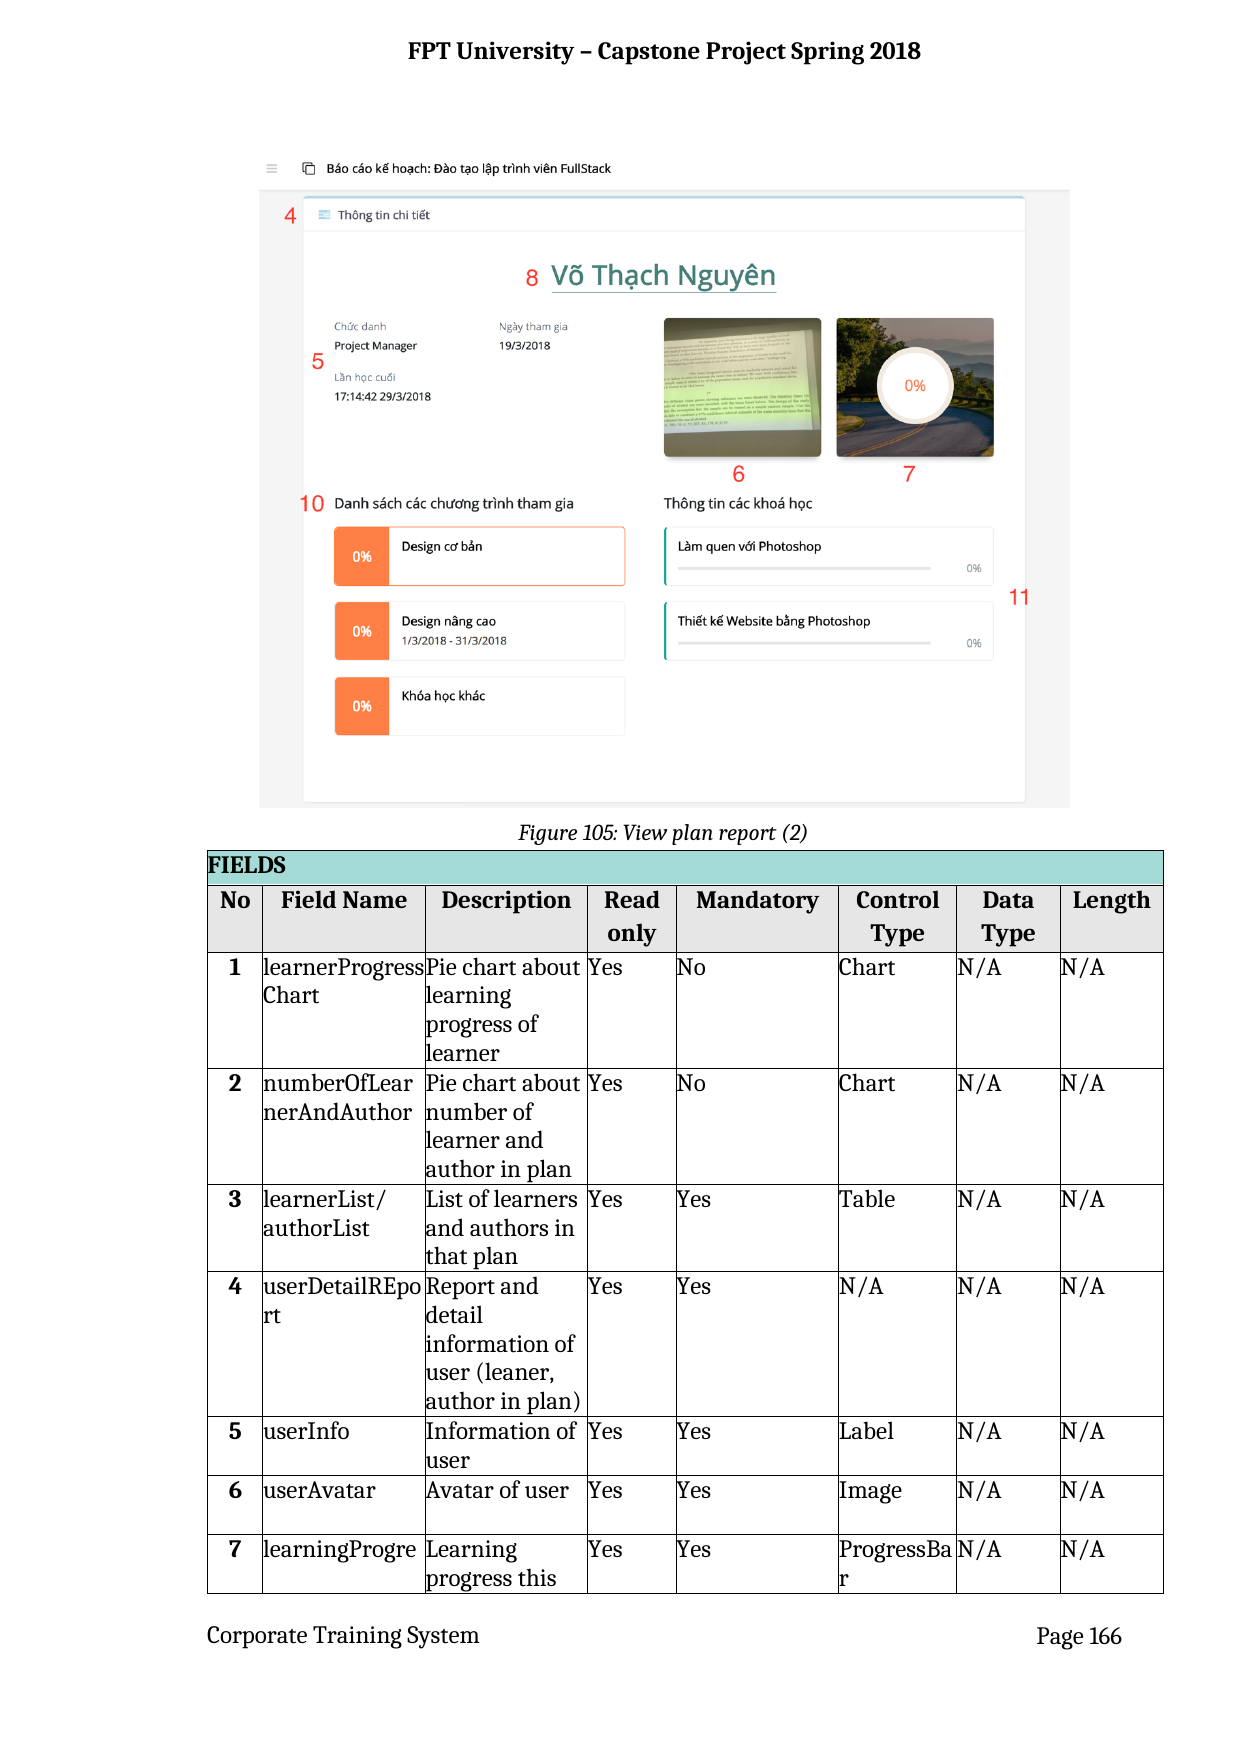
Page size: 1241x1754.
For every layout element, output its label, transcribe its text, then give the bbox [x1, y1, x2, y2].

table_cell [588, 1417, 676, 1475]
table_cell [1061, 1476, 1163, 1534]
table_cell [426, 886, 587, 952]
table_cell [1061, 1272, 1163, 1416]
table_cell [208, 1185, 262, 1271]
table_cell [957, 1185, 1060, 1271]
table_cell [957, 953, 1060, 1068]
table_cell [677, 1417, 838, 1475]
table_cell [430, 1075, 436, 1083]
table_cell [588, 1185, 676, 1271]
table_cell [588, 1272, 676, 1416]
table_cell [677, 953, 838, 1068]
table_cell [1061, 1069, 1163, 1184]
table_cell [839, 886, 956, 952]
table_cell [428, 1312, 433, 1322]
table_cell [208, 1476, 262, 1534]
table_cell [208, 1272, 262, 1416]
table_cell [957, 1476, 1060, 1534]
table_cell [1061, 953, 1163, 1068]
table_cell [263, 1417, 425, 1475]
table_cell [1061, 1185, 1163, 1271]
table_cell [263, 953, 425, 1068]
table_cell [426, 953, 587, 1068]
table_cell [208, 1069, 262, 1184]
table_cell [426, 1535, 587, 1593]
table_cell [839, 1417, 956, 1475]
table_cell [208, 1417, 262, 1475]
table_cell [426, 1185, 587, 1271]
picture [259, 147, 1070, 808]
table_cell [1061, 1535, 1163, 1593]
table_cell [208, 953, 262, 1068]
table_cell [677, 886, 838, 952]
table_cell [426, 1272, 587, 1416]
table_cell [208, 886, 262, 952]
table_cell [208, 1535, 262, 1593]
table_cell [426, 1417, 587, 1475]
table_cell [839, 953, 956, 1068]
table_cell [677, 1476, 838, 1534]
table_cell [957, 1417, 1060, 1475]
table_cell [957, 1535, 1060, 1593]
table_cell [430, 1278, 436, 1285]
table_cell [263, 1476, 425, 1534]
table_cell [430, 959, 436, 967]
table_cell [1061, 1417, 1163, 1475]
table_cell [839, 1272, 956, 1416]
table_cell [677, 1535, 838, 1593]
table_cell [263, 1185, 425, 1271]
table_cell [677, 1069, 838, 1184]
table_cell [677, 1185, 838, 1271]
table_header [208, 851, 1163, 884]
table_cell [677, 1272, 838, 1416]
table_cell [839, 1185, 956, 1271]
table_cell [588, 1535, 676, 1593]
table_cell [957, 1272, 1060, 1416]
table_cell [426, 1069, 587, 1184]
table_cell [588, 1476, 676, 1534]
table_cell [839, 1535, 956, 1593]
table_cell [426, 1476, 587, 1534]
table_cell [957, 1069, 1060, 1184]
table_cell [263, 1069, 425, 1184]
text Figure : View plan report (2) [207, 820, 1122, 847]
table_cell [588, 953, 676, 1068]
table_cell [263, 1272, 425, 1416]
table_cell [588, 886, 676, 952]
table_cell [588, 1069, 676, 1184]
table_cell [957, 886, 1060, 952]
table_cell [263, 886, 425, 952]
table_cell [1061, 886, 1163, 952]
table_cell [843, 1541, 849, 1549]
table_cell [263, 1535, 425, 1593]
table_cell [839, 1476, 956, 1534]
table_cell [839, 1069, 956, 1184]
